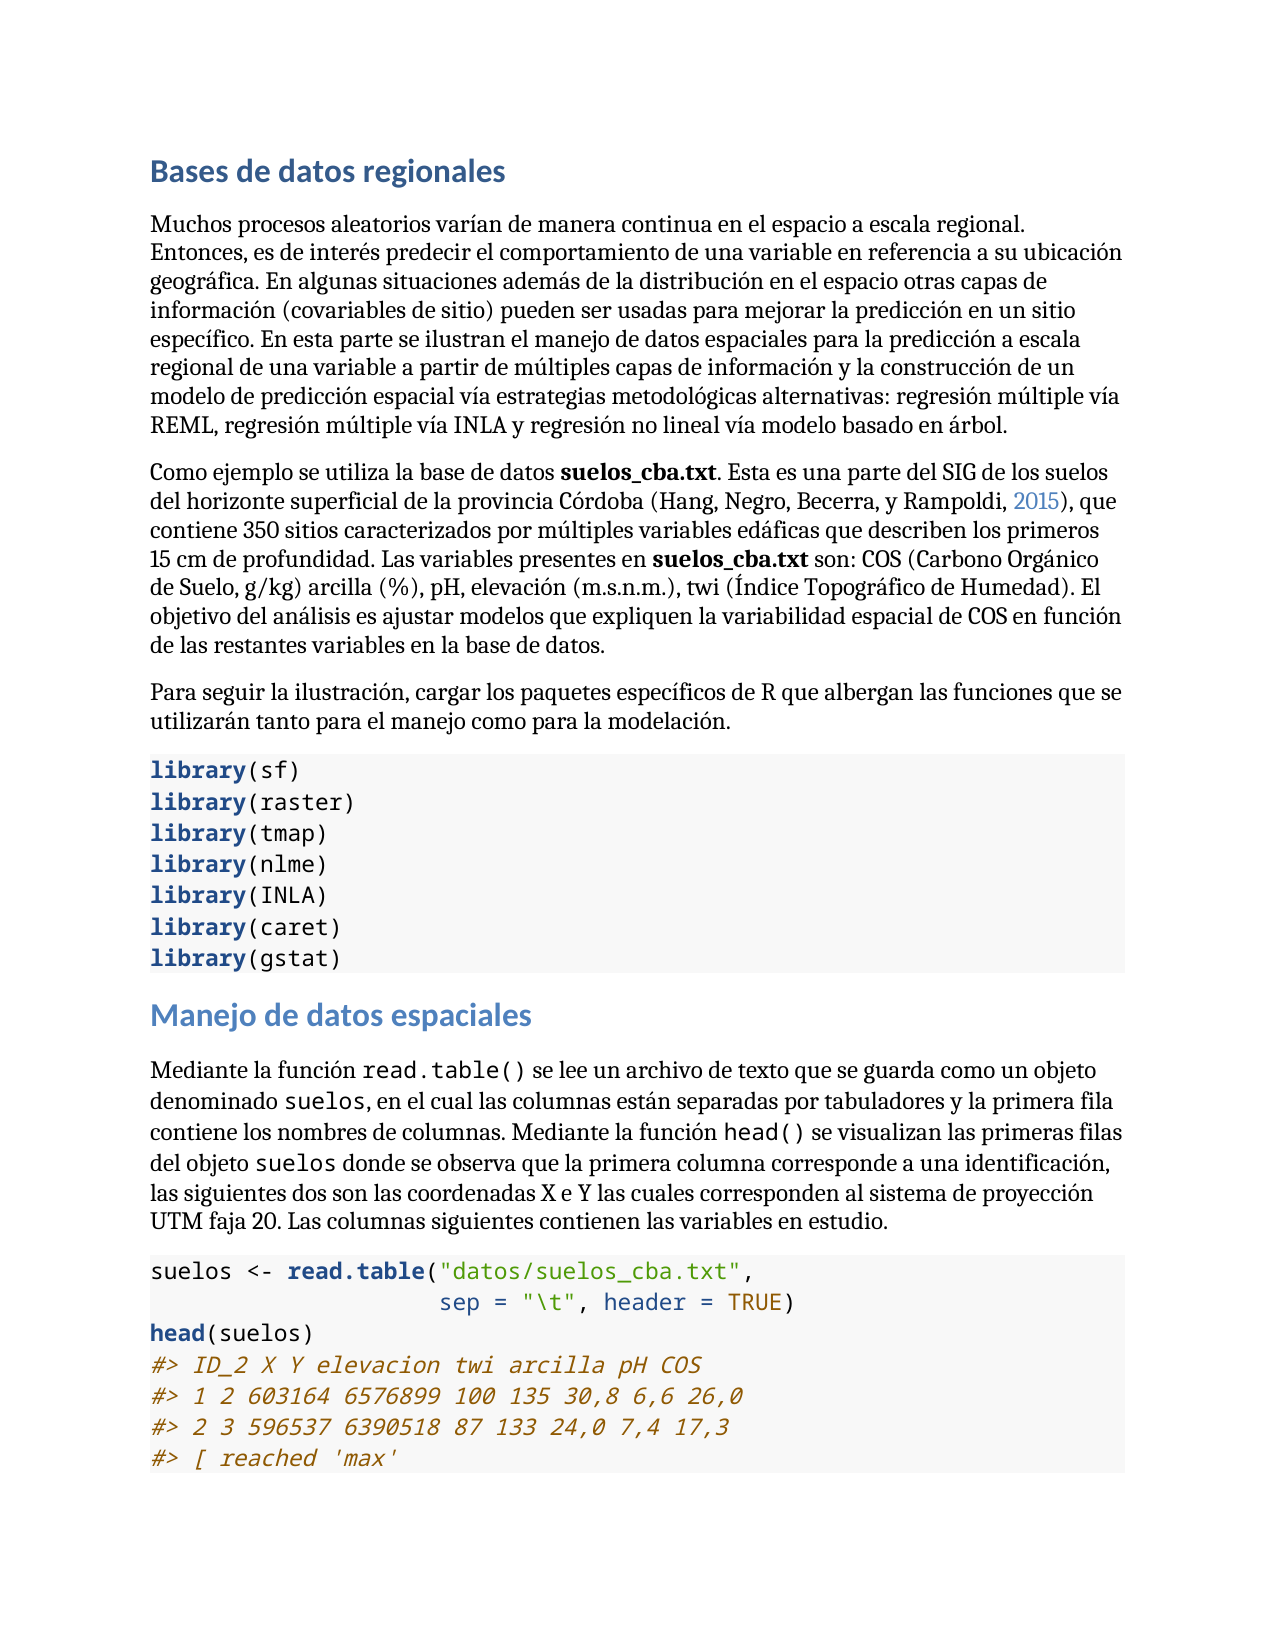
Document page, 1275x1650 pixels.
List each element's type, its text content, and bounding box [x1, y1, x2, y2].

text Muchos procesos aleatorios varían de manera continua en el espacio a escala regional. Entonces, es de interés predecir el comportamiento de una variable en referencia a su ubicación geográfica. En algunas situaciones además de la distribución en el espacio otras capas de información (covariables de sitio) pueden ser usadas para mejorar la predicción en un sitio específico. En esta parte se ilustran el manejo de datos espaciales para la predicción a escala regional de una variable a partir de múltiples capas de información y la construcción de un modelo de predicción espacial vía estrategias metodológicas alternativas: regresión múltiple vía REML, regresión múltiple vía INLA y regresión no lineal vía modelo basado en árbol. [150, 209, 1125, 439]
text Como ejemplo se utiliza la base de datos suelos_cba.txt. Esta es una parte del SIG de los suelos del horizonte superficial de la provincia Córdoba (Hang, Negro, Becerra, y Rampoldi, 2015), que contiene 350 sitios caracterizados por múltiples variables edáficas que describen los primeros 15 cm de profundidad. Las variables presentes en suelos_cba.txt son: COS (Carbono Orgánico de Suelo, g/kg) arcilla (%), pH, elevación (m.s.n.m.), twi (Índice Topográfico de Humedad). El objetivo del análisis es ajustar modelos que expliquen la variabilidad espacial de COS en función de las restantes variables en la base de datos. [150, 458, 1125, 659]
text library(sf) library(raster) library(tmap) library(nlme) library(INLA) library(caret) library(gstat) [150, 754, 1125, 973]
text Mediante la función read.table() se lee un archivo de texto que se guarda como un objeto denominado suelos, en el cual las columnas están separadas por tabuladores y la primera fila contiene los nombres de columnas. Mediante la función head() se visualizan las primeras filas del objeto suelos donde se observa que la primera columna corresponde a una identificación, las siguientes dos son las coordenadas X e Y las cuales corresponden al sistema de proyección UTM faja 20. Las columnas siguientes contienen las variables en estudio. [150, 1053, 1125, 1236]
subtitle Manejo de datos espaciales [150, 994, 1125, 1035]
text Para seguir la ilustración, cargar los paquetes específicos de R que albergan las funciones que se utilizarán tanto para el manejo como para la modelación. [150, 678, 1125, 736]
subtitle Bases de datos regionales [150, 150, 1125, 191]
